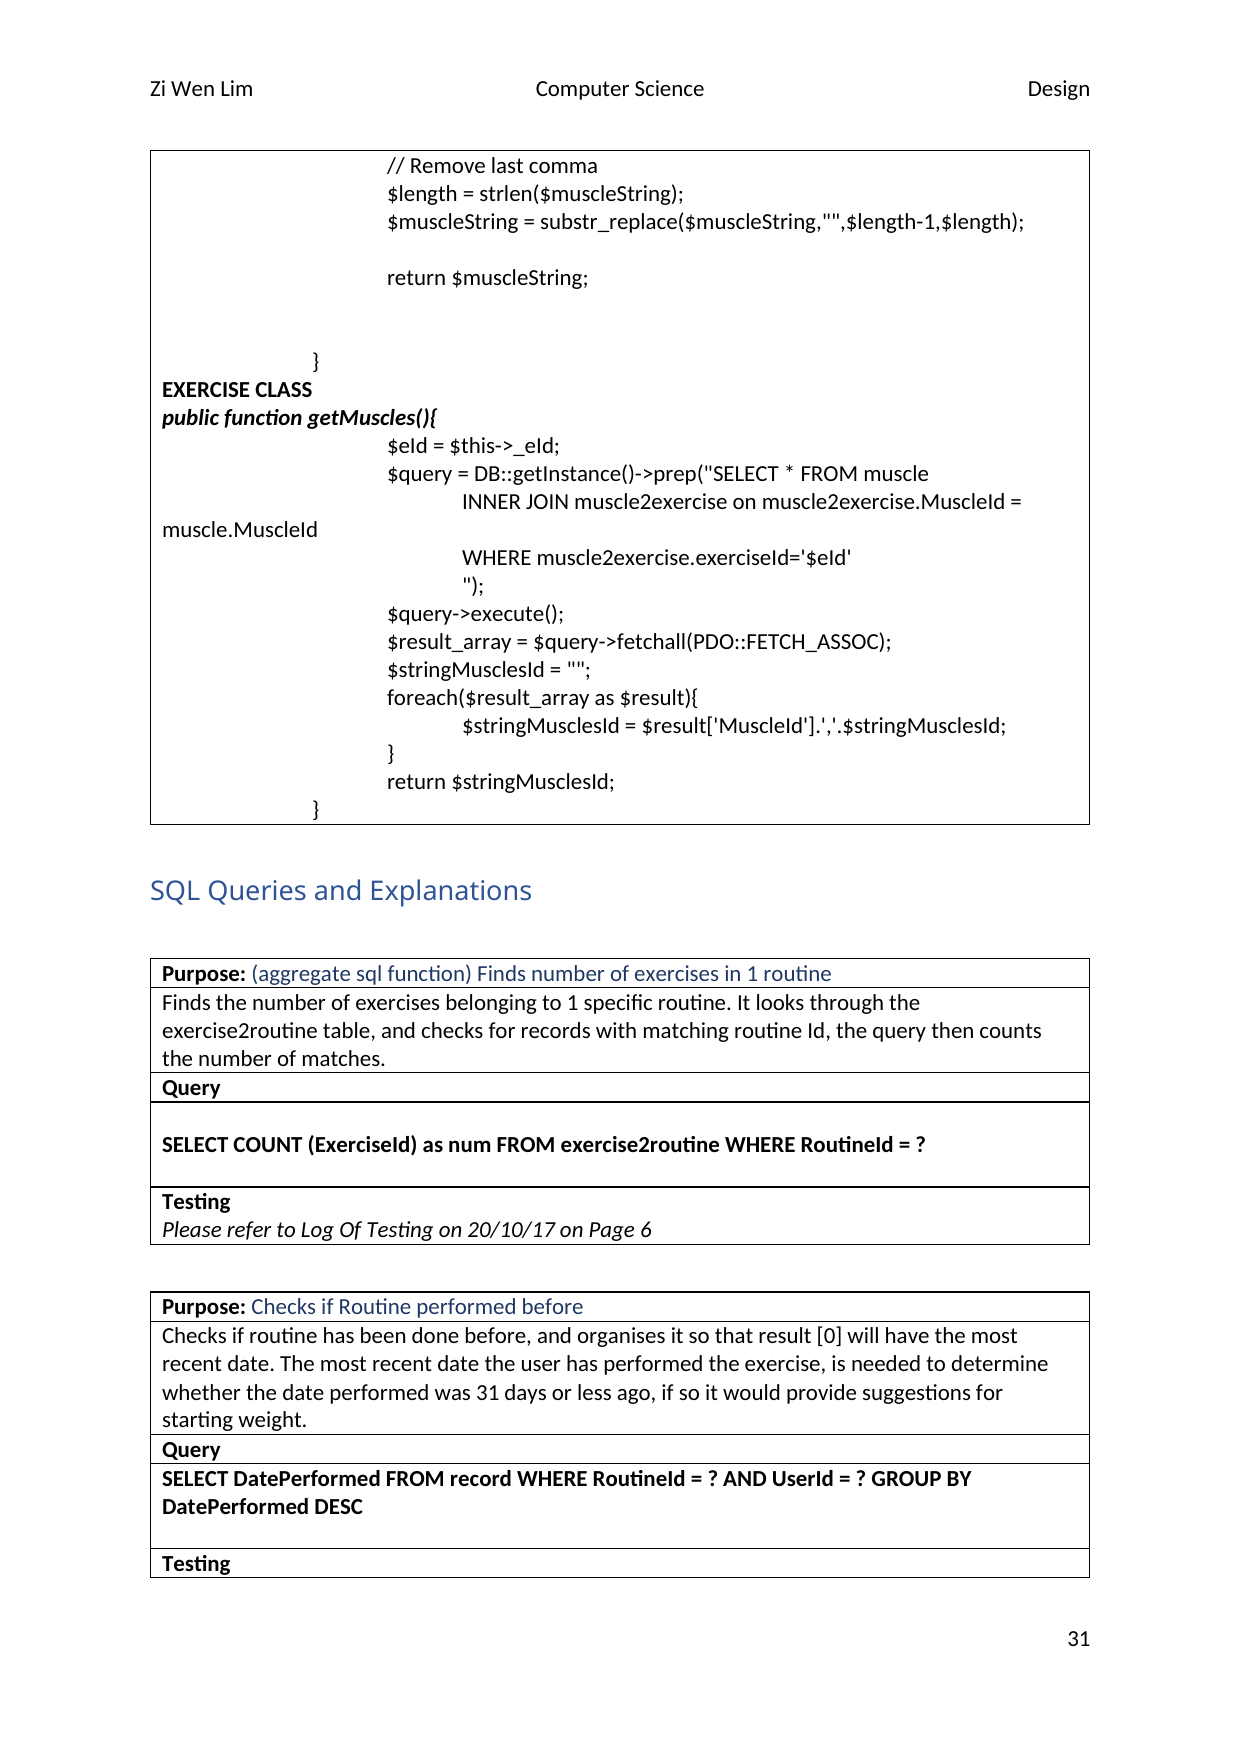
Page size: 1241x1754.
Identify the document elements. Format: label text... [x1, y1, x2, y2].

table_cell Checks if routine has been done before, and organises it so that result [0] will have the most recent date. The most recent date the user has performed the exercise, is needed to determine whether the date performed was 31 days or less ago, if so it would provide suggestions for starting weight. [151, 1322, 1089, 1434]
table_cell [151, 151, 1089, 823]
subtitle SQL Queries and Explanations [150, 871, 1090, 908]
table_cell SELECT COUNT (ExerciseId) as num FROM exercise2routine WHERE RoutineId = ? [151, 1103, 1089, 1186]
table_cell Query [151, 1073, 1089, 1101]
table_header Purpose: (aggregate sql function) Finds number of exercises in 1 routine [151, 959, 1089, 987]
table_cell Finds the number of exercises belonging to 1 specific routine. It looks through the exercise2routine table, and checks for records with matching routine Id, the query then counts the number of matches. [151, 988, 1089, 1072]
table_cell Testing Please refer to Log Of Testing on 20/10/17 on Page 6 [151, 1188, 1089, 1243]
table_cell Query [151, 1435, 1089, 1463]
table_cell Testing [151, 1549, 1089, 1577]
table_cell SELECT DatePerformed FROM record WHERE RoutineId = ? AND UserId = ? GROUP BY DatePerformed DESC [151, 1464, 1089, 1548]
table_header Purpose: Checks if Routine performed before [151, 1293, 1089, 1321]
